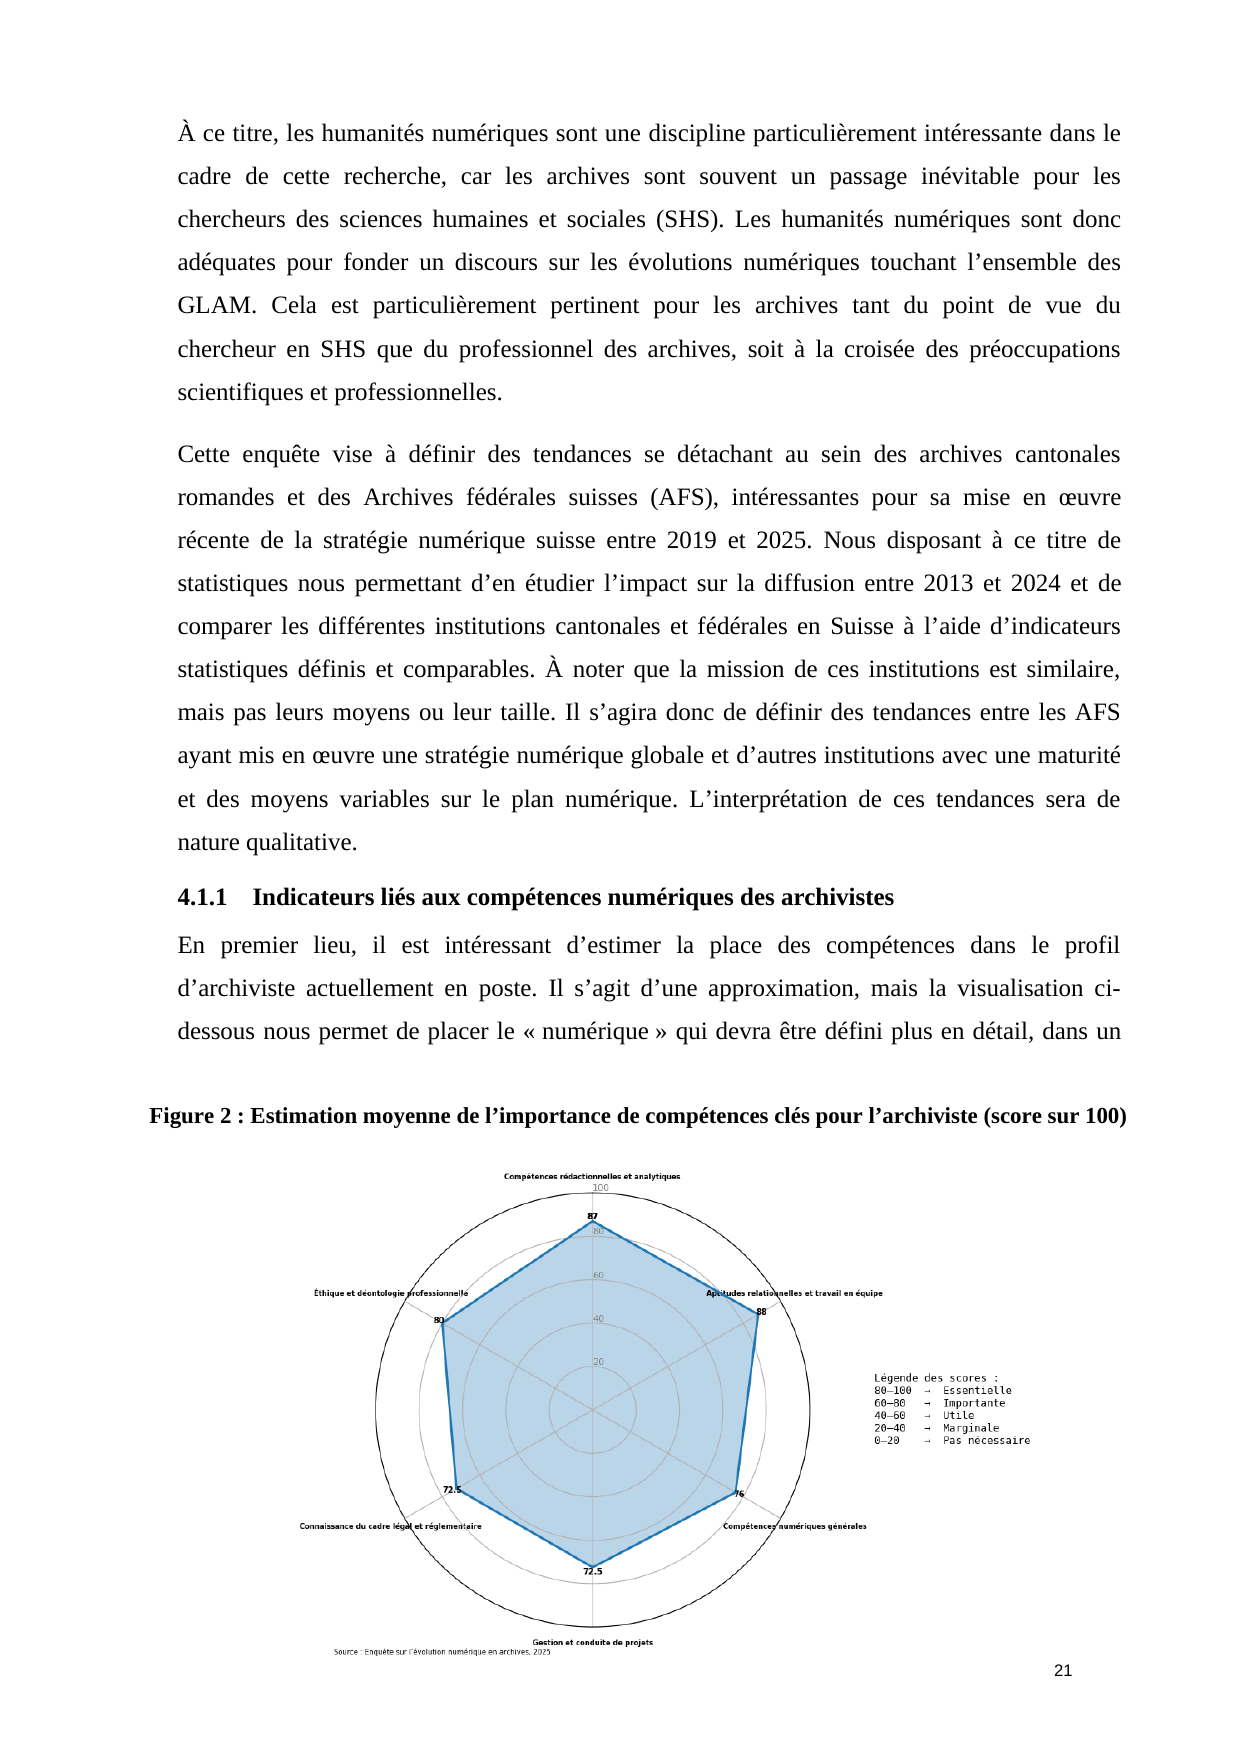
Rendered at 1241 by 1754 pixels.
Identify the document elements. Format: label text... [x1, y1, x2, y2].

text En premier lieu, il est intéressant d’estimer la place des compétences dans le profil d’archiviste actuellement en poste. Il s’agit d’une approximation, mais la visualisation ci-dessous nous permet de placer le « numérique » qui devra être défini plus en détail, dans un environnement de compétences. Ces catégories généralistes sont inspirées de la littérature professionnelle. [177, 930, 1122, 1045]
subtitle Indicateurs liés aux compétences numériques des archivistes [177, 882, 1122, 911]
picture [291, 1164, 1038, 1664]
text Cette enquête vise à définir des tendances se détachant au sein des archives cantonales romandes et des Archives fédérales suisses (AFS), intéressantes pour sa mise en œuvre récente de la stratégie numérique suisse entre 2019 et 2025. Nous disposant à ce titre de statistiques nous permettant d’en étudier l’impact sur la diffusion entre 2013 et 2024 et de comparer les différentes institutions cantonales et fédérales en Suisse à l’aide d’indicateurs statistiques définis et comparables. À noter que la mission de ces institutions est similaire, mais pas leurs moyens ou leur taille. Il s’agira donc de définir des tendances entre les AFS ayant mis en œuvre une stratégie numérique globale et d’autres institutions avec une maturité et des moyens variables sur le plan numérique. L’interprétation de ces tendances sera de nature qualitative. [177, 439, 1122, 856]
text À ce titre, les humanités numériques sont une discipline particulièrement intéressante dans le cadre de cette recherche, car les archives sont souvent un passage inévitable pour les chercheurs des sciences humaines et sociales (SHS). Les humanités numériques sont donc adéquates pour fonder un discours sur les évolutions numériques touchant l’ensemble des GLAM. Cela est particulièrement pertinent pour les archives tant du point de vue du chercheur en SHS que du professionnel des archives, soit à la croisée des préoccupations scientifiques et professionnelles. [177, 118, 1122, 406]
